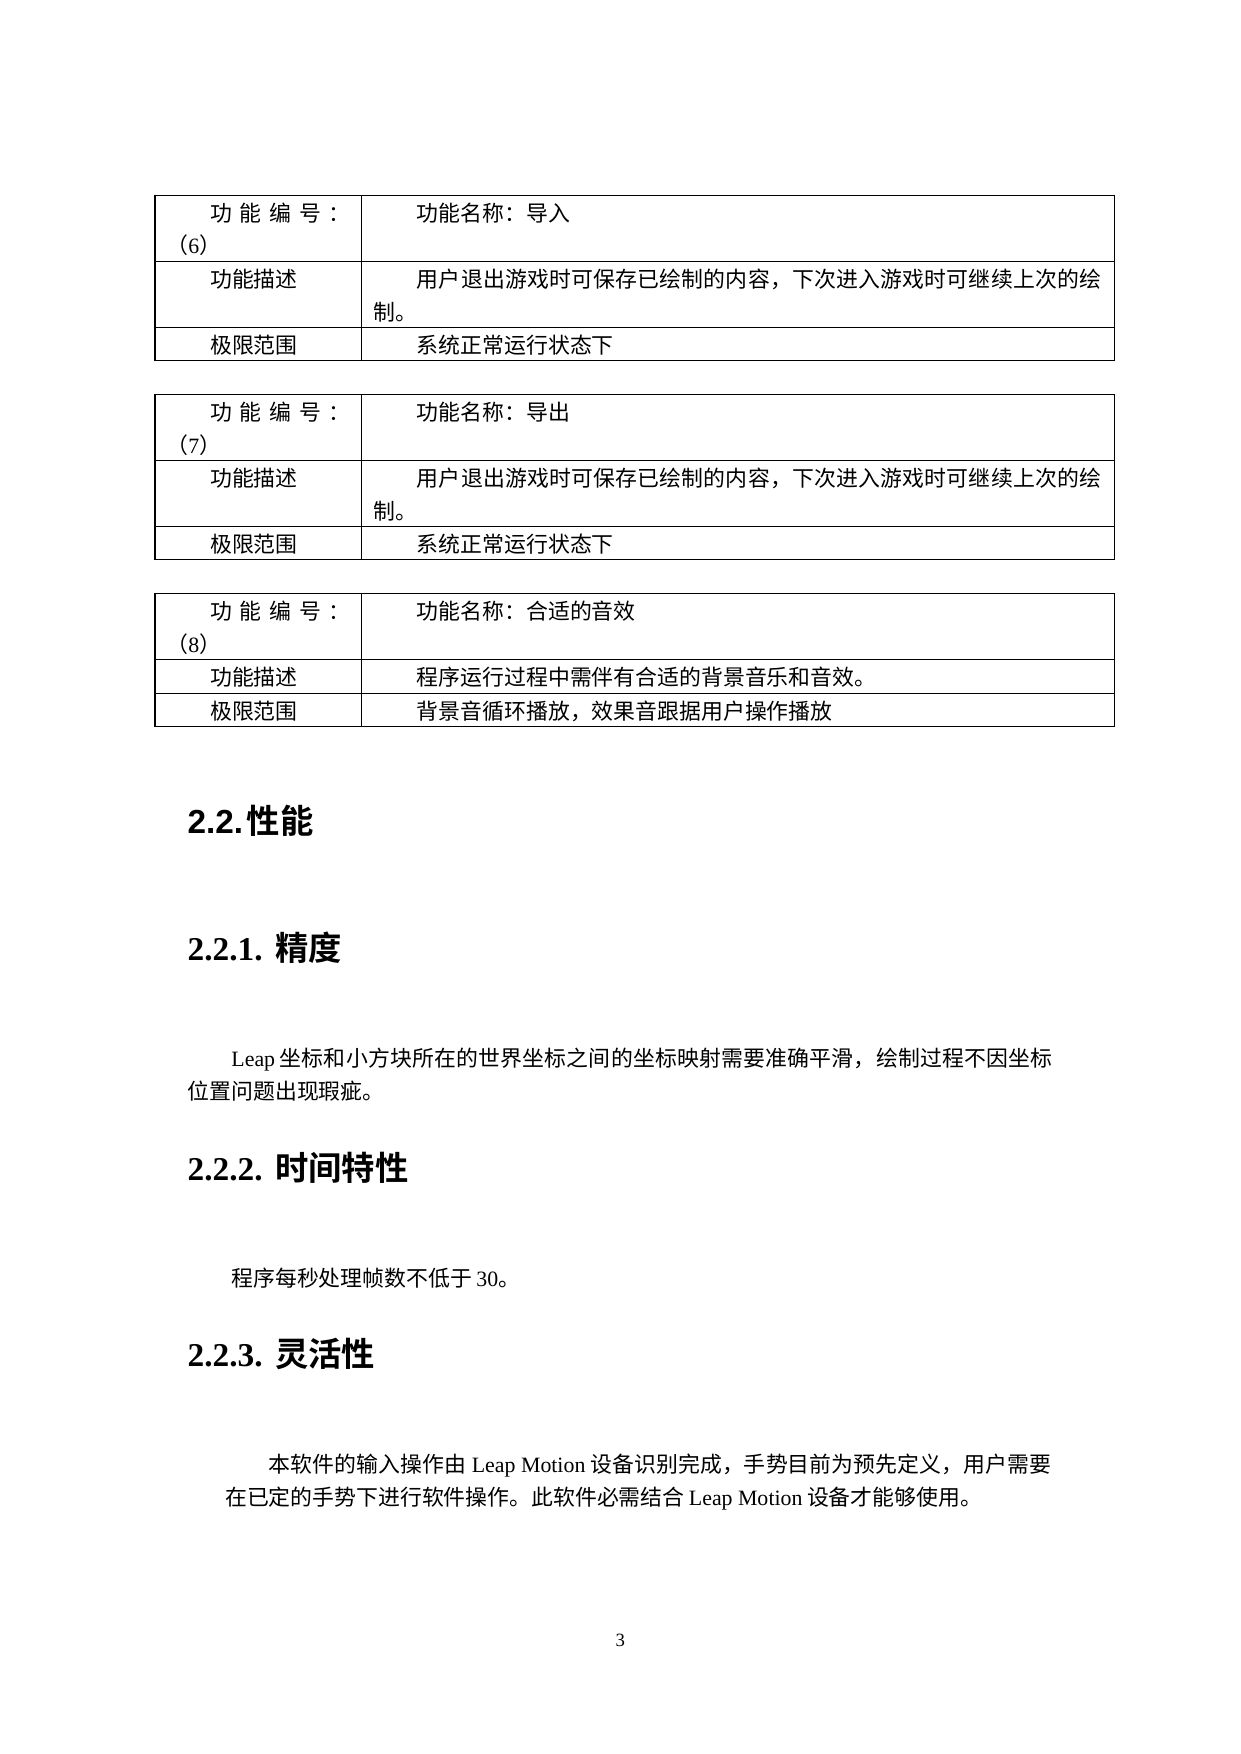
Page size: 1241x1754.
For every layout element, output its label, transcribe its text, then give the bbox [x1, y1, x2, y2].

text 本软件的输入操作由Leap Motion设备识别完成，手势目前为预先定义，用户需要在已定的手势下进行软件操作。此软件必需结合Leap Motion设备才能够使用。 [225, 1447, 1053, 1512]
table_cell 系统正常运行状态下 [362, 328, 1114, 360]
table_cell 极限范围 [156, 527, 361, 559]
text 程序每秒处理帧数不低于30。 [187, 1260, 1053, 1293]
text Leap坐标和小方块所在的世界坐标之间的坐标映射需要准确平滑，绘制过程不因坐标位置问题出现瑕疵。 [187, 1041, 1053, 1106]
table_cell 功能描述 [156, 660, 361, 692]
table_cell 功能描述 [156, 461, 361, 526]
table_header 功能名称：导出 [362, 395, 1114, 460]
subtitle 灵活性 [187, 1320, 1053, 1385]
table_cell 极限范围 [156, 328, 361, 360]
table_header 功能名称：合适的音效 [362, 594, 1114, 659]
table_cell 系统正常运行状态下 [362, 527, 1114, 559]
table_header 功能编号：（8） [156, 594, 361, 659]
table_cell 功能描述 [156, 262, 361, 327]
subtitle 性能 [187, 787, 1053, 852]
table_header 功能编号：（7） [156, 395, 361, 460]
subtitle 精度 [187, 914, 1053, 979]
table_cell 极限范围 [156, 694, 361, 726]
table_header 功能名称：导入 [362, 196, 1114, 261]
table_cell 用户退出游戏时可保存已绘制的内容，下次进入游戏时可继续上次的绘制。 [362, 461, 1114, 526]
subtitle 时间特性 [187, 1133, 1053, 1198]
table_header 功能编号：（6） [156, 196, 361, 261]
table_cell 用户退出游戏时可保存已绘制的内容，下次进入游戏时可继续上次的绘制。 [362, 262, 1114, 327]
table_cell 背景音循环播放，效果音跟据用户操作播放 [362, 694, 1114, 726]
table_cell 程序运行过程中需伴有合适的背景音乐和音效。 [362, 660, 1114, 692]
